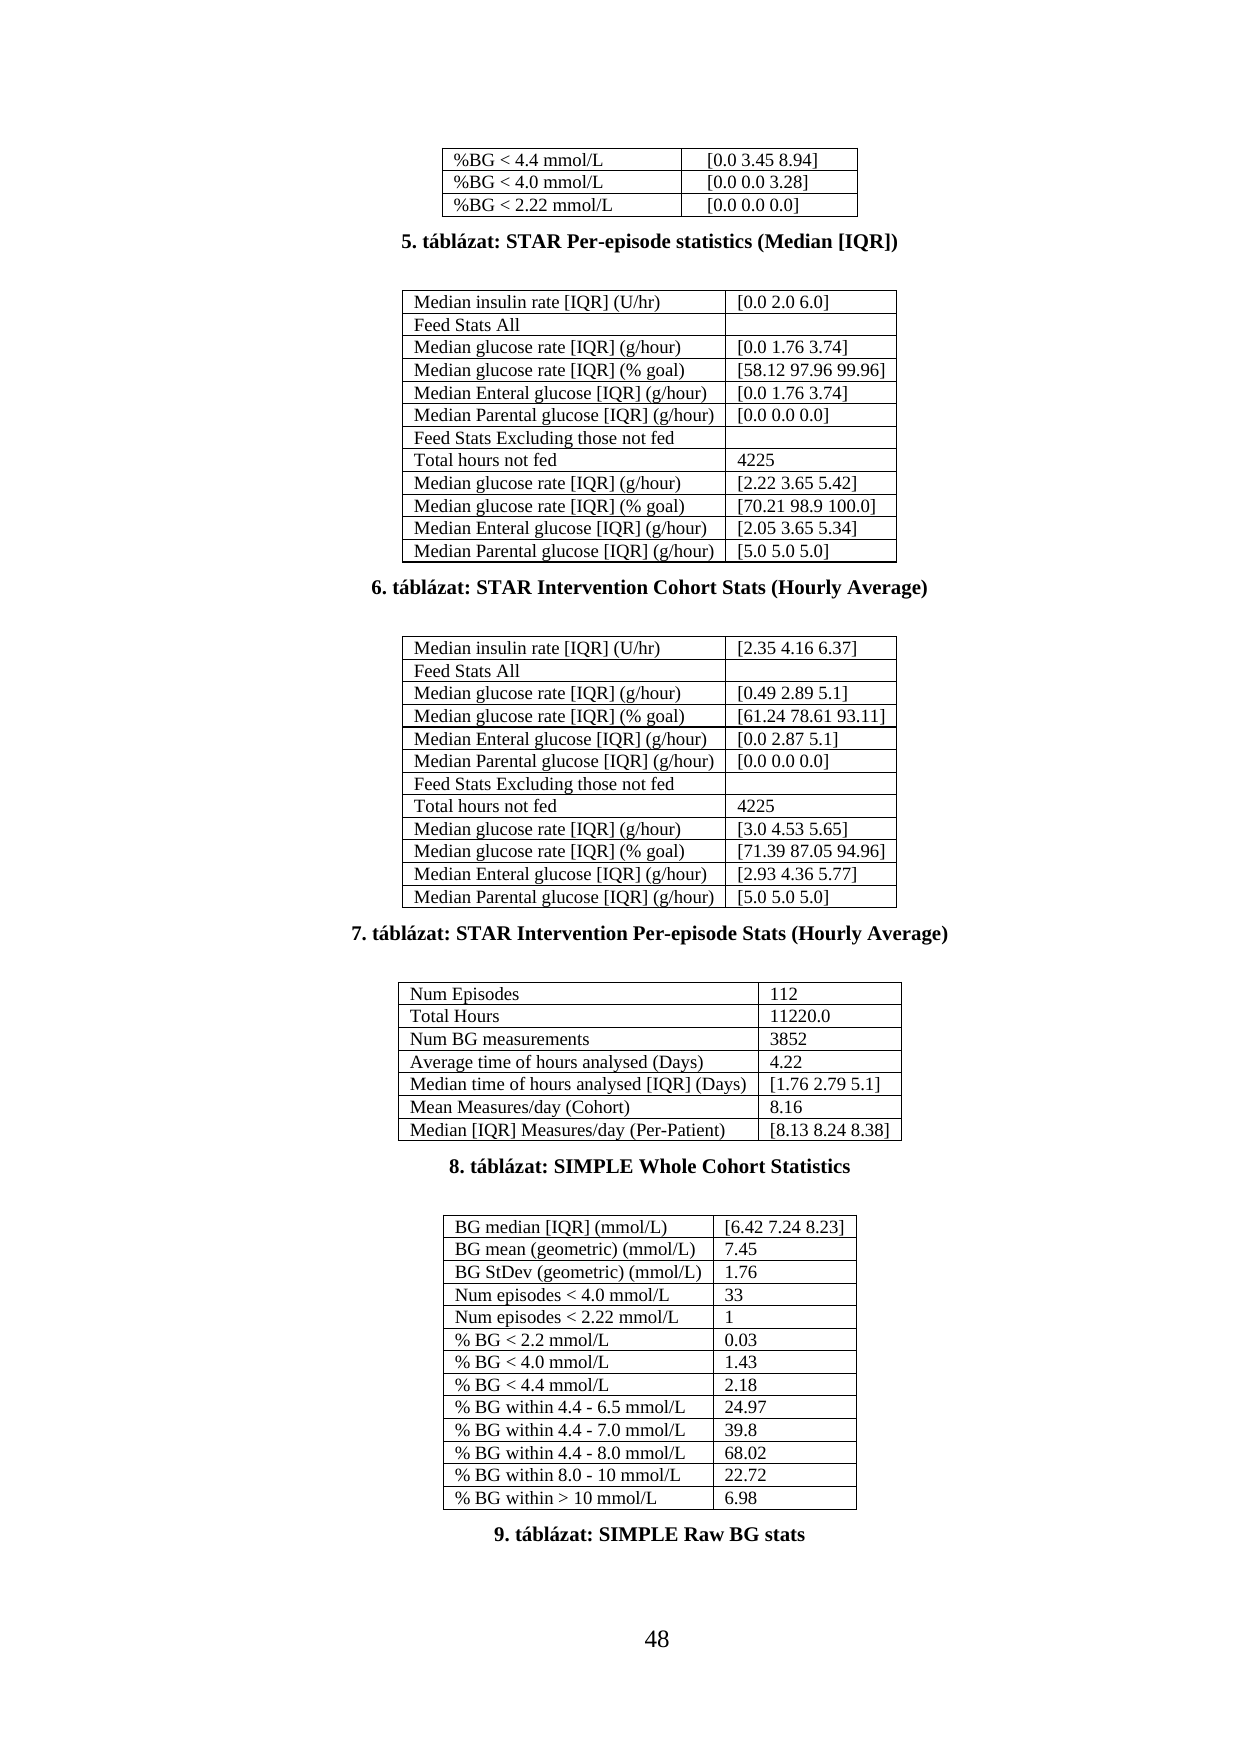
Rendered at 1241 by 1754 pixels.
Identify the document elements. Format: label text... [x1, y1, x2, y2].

table_cell [71.39 87.05 94.96] [726, 840, 896, 862]
table_cell Median glucose rate [IQR] (g/hour) [403, 818, 725, 839]
table_cell [70.21 98.9 100.0] [726, 495, 896, 516]
table_cell Median glucose rate [IQR] (% goal) [403, 840, 725, 862]
table_cell Median glucose rate [IQR] (g/hour) [403, 336, 725, 358]
table_cell % BG within > 10 mmol/L [444, 1487, 713, 1508]
table_header Median insulin rate [IQR] (U/hr) [403, 291, 725, 313]
table_cell [1.76 2.79 5.1] [759, 1073, 901, 1095]
table_cell [0.0 0.0 0.0] [726, 750, 896, 772]
table_cell 68.02 [714, 1442, 856, 1463]
table_cell Median Enteral glucose [IQR] (g/hour) [403, 517, 725, 539]
table_cell [726, 314, 896, 335]
table_cell % BG within 4.4 - 7.0 mmol/L [444, 1419, 713, 1441]
table_cell 1.43 [714, 1351, 856, 1373]
table_cell 7.45 [714, 1238, 856, 1260]
table_cell Mean Measures/day (Cohort) [399, 1096, 758, 1117]
table_cell 6.98 [714, 1487, 856, 1508]
table_cell 2.18 [714, 1374, 856, 1395]
table_cell % BG < 4.0 mmol/L [444, 1351, 713, 1373]
table_header BG median [IQR] (mmol/L) [444, 1216, 713, 1237]
table_cell % BG within 4.4 - 8.0 mmol/L [444, 1442, 713, 1463]
table_cell [726, 427, 896, 448]
table_cell [5.0 5.0 5.0] [726, 886, 896, 907]
table_cell [5.0 5.0 5.0] [726, 540, 896, 561]
table_cell Feed Stats Excluding those not fed [403, 427, 725, 448]
table_cell Median [IQR] Measures/day (Per-Patient) [399, 1119, 758, 1140]
table_cell 4.22 [759, 1051, 901, 1072]
table_cell 4225 [726, 449, 896, 471]
table_cell [0.0 0.0 3.28] [682, 171, 857, 193]
table_cell [0.0 3.45 8.94] [682, 149, 857, 170]
table_cell % BG < 4.4 mmol/L [444, 1374, 713, 1395]
table_header [0.0 2.0 6.0] [726, 291, 896, 313]
table_cell Median Enteral glucose [IQR] (g/hour) [403, 728, 725, 749]
table_cell Median glucose rate [IQR] (% goal) [403, 705, 725, 726]
table_cell [0.0 0.0 0.0] [682, 194, 857, 216]
table_cell BG StDev (geometric) (mmol/L) [444, 1261, 713, 1282]
table_header [2.35 4.16 6.37] [726, 637, 896, 658]
table_cell % BG within 4.4 - 6.5 mmol/L [444, 1396, 713, 1418]
table_header Num Episodes [399, 983, 758, 1004]
table_cell Median Parental glucose [IQR] (g/hour) [403, 404, 725, 426]
table_cell Feed Stats All [403, 660, 725, 681]
table_cell Median glucose rate [IQR] (g/hour) [403, 682, 725, 704]
table_cell Median glucose rate [IQR] (g/hour) [403, 472, 725, 493]
table_cell [726, 773, 896, 794]
table_cell Feed Stats All [403, 314, 725, 335]
table_cell Average time of hours analysed (Days) [399, 1051, 758, 1072]
table_cell [3.0 4.53 5.65] [726, 818, 896, 839]
text 6. táblázat: STAR Intervention Cohort Stats (Hourly Average) [207, 575, 1092, 599]
table_cell BG mean (geometric) (mmol/L) [444, 1238, 713, 1260]
table_cell Median Parental glucose [IQR] (g/hour) [403, 886, 725, 907]
table_cell Num episodes < 2.22 mmol/L [444, 1306, 713, 1328]
table_cell Median Parental glucose [IQR] (g/hour) [403, 750, 725, 772]
table_cell Median glucose rate [IQR] (% goal) [403, 495, 725, 516]
table_cell [61.24 78.61 93.11] [726, 705, 896, 726]
table_cell [2.05 3.65 5.34] [726, 517, 896, 539]
table_cell Median glucose rate [IQR] (% goal) [403, 359, 725, 381]
table_cell Num episodes < 4.0 mmol/L [444, 1284, 713, 1305]
table_cell [58.12 97.96 99.96] [726, 359, 896, 381]
table_cell 4225 [726, 795, 896, 817]
table_cell 3852 [759, 1028, 901, 1049]
table_cell 1 [714, 1306, 856, 1328]
table_header 112 [759, 983, 901, 1004]
table_cell Median Parental glucose [IQR] (g/hour) [403, 540, 725, 561]
table_cell 39.8 [714, 1419, 856, 1441]
table_cell 24.97 [714, 1396, 856, 1418]
text 5. táblázat: STAR Per-episode statistics (Median [IQR]) [207, 229, 1092, 253]
table_cell 11220.0 [759, 1005, 901, 1027]
table_cell 1.76 [714, 1261, 856, 1282]
table_cell Median Enteral glucose [IQR] (g/hour) [403, 382, 725, 403]
table_cell [0.0 1.76 3.74] [726, 382, 896, 403]
table_header [6.42 7.24 8.23] [714, 1216, 856, 1237]
text 7. táblázat: STAR Intervention Per-episode Stats (Hourly Average) [207, 921, 1092, 945]
table_cell 33 [714, 1284, 856, 1305]
table_cell [0.0 0.0 0.0] [726, 404, 896, 426]
table_cell 0.03 [714, 1329, 856, 1350]
table_cell Median time of hours analysed [IQR] (Days) [399, 1073, 758, 1095]
table_cell %BG < 4.4 mmol/L [443, 149, 681, 170]
table_cell Feed Stats Excluding those not fed [403, 773, 725, 794]
table_cell %BG < 4.0 mmol/L [443, 171, 681, 193]
table_cell Total hours not fed [403, 449, 725, 471]
table_header Median insulin rate [IQR] (U/hr) [403, 637, 725, 658]
table_cell [2.22 3.65 5.42] [726, 472, 896, 493]
table_cell [0.0 1.76 3.74] [726, 336, 896, 358]
table_cell [8.13 8.24 8.38] [759, 1119, 901, 1140]
table_cell % BG < 2.2 mmol/L [444, 1329, 713, 1350]
table_cell %BG < 2.22 mmol/L [443, 194, 681, 216]
table_cell 8.16 [759, 1096, 901, 1117]
table_cell [726, 660, 896, 681]
table_cell Total Hours [399, 1005, 758, 1027]
table_cell [0.0 2.87 5.1] [726, 728, 896, 749]
table_cell [2.93 4.36 5.77] [726, 863, 896, 884]
table_cell Total hours not fed [403, 795, 725, 817]
table_cell 22.72 [714, 1464, 856, 1486]
table_cell Median Enteral glucose [IQR] (g/hour) [403, 863, 725, 884]
table_cell [0.49 2.89 5.1] [726, 682, 896, 704]
table_cell % BG within 8.0 - 10 mmol/L [444, 1464, 713, 1486]
table_cell Num BG measurements [399, 1028, 758, 1049]
